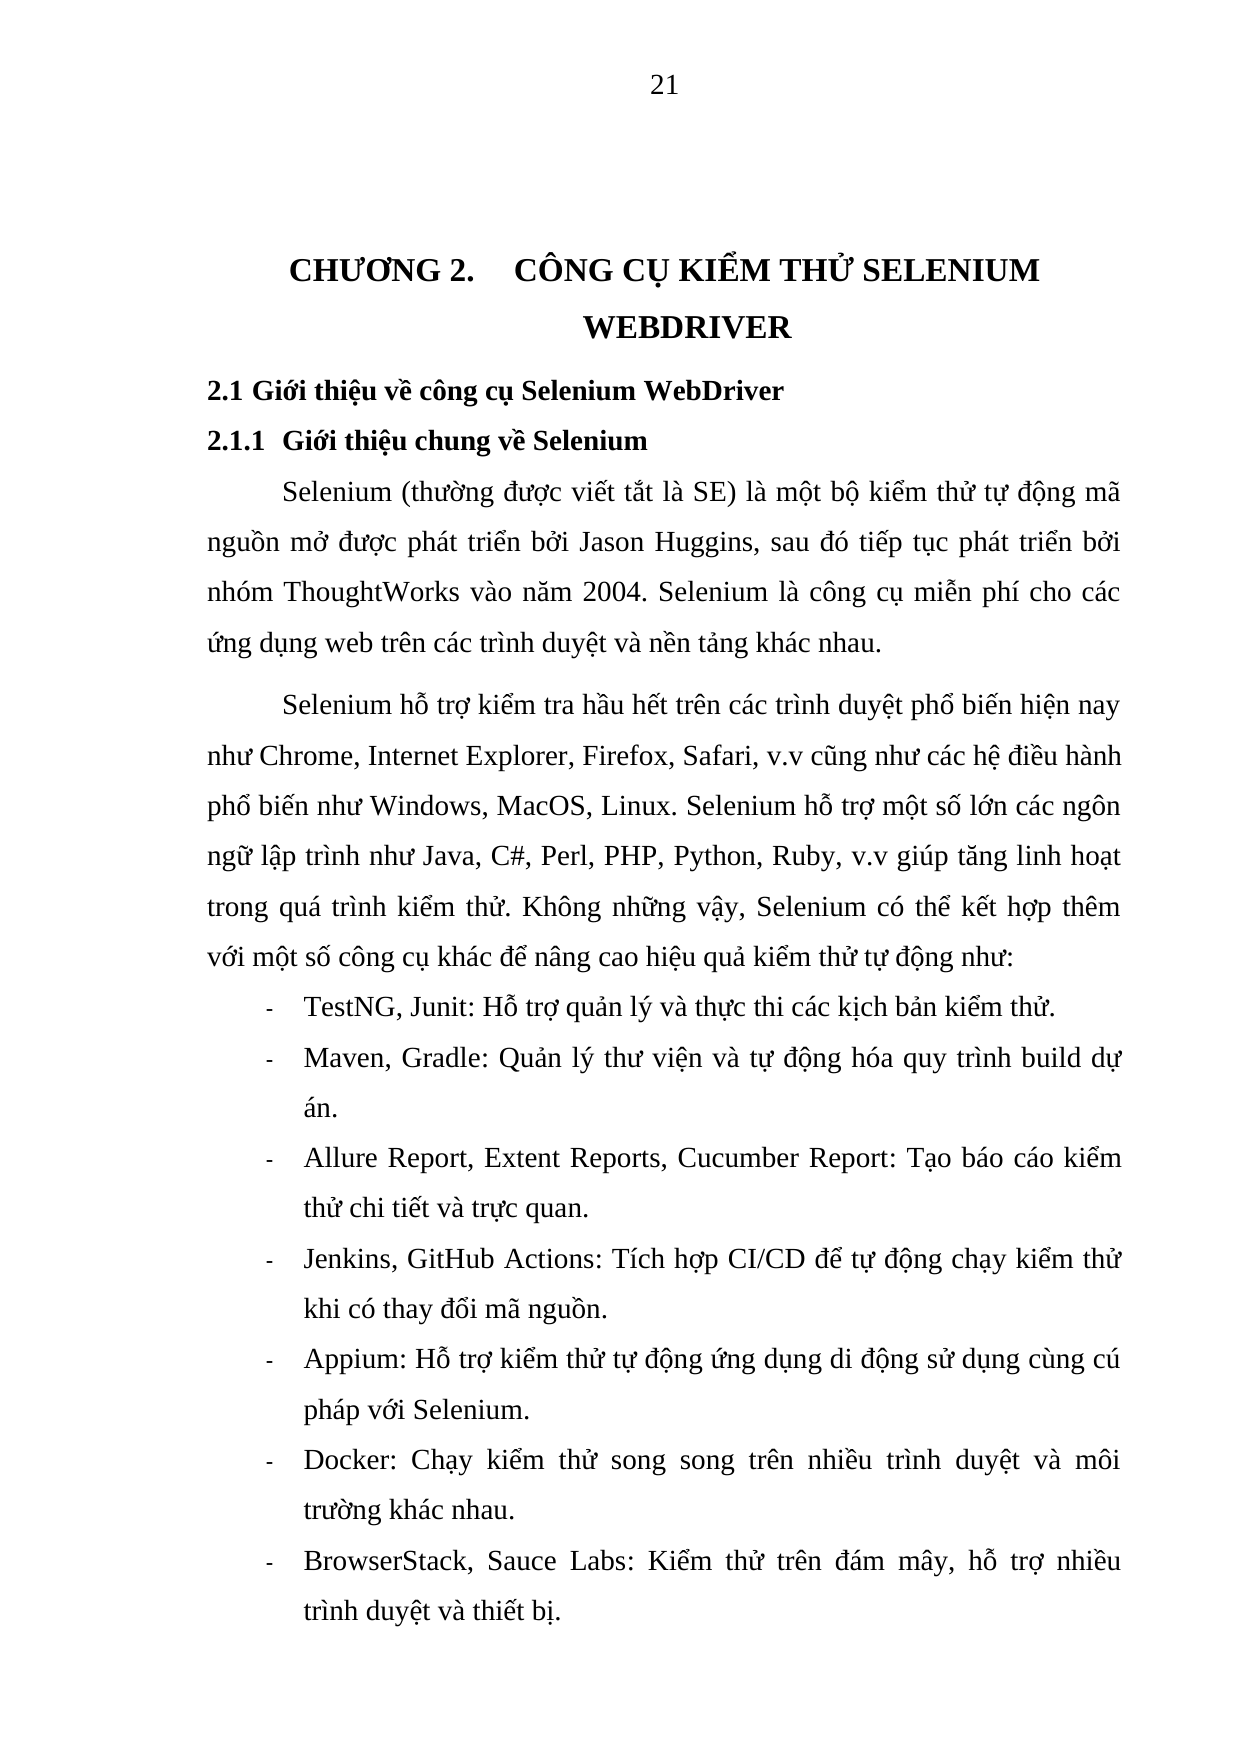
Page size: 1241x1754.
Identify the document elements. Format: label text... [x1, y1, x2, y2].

list Appium: Hỗ trợ kiểm thử tự động ứng dụng di động sử dụng cùng cú pháp với Selenium. [266, 1342, 1122, 1425]
list Allure Report, Extent Reports, Cucumber Report: Tạo báo cáo kiểm thử chi tiết và trực quan. [266, 1140, 1122, 1224]
list BrowserStack, Sauce Labs: Kiểm thử trên đám mây, hỗ trợ nhiều trình duyệt và thiết bị. [266, 1543, 1122, 1627]
subtitle Giới thiệu chung về Selenium [207, 423, 1122, 457]
text Selenium hỗ trợ kiểm tra hầu hết trên các trình duyệt phổ biến hiện nay như Chrome, Internet Explorer, Firefox, Safari, v.v cũng như các hệ điều hành phổ biến như Windows, MacOS, Linux. Selenium hỗ trợ một số lớn các ngôn ngữ lập trình như Java, C#, Perl, PHP, Python, Ruby, v.v giúp tăng linh hoạt trong quá trình kiểm thử. Không những vậy, Selenium có thể kết hợp thêm với một số công cụ khác để nâng cao hiệu quả kiểm thử tự động như: [207, 687, 1122, 973]
subtitle Giới thiệu về công cụ Selenium WebDriver [207, 373, 1122, 407]
subtitle CÔNG CỤ KIỂM THỬ SELENIUM WEBDRIVER [207, 250, 1122, 346]
text Selenium (thường được viết tắt là SE) là một bộ kiểm thử tự động mã nguồn mở được phát triển bởi Jason Huggins, sau đó tiếp tục phát triển bởi nhóm ThoughtWorks vào năm 2004. Selenium là công cụ miễn phí cho các ứng dụng web trên các trình duyệt và nền tảng khác nhau. [207, 474, 1122, 658]
list Docker: Chạy kiểm thử song song trên nhiều trình duyệt và môi trường khác nhau. [266, 1442, 1122, 1526]
list Maven, Gradle: Quản lý thư viện và tự động hóa quy trình build dự án. [266, 1040, 1122, 1123]
list TestNG, Junit: Hỗ trợ quản lý và thực thi các kịch bản kiểm thử. [266, 989, 1122, 1023]
list Jenkins, GitHub Actions: Tích hợp CI/CD để tự động chạy kiểm thử khi có thay đổi mã nguồn. [266, 1241, 1122, 1325]
